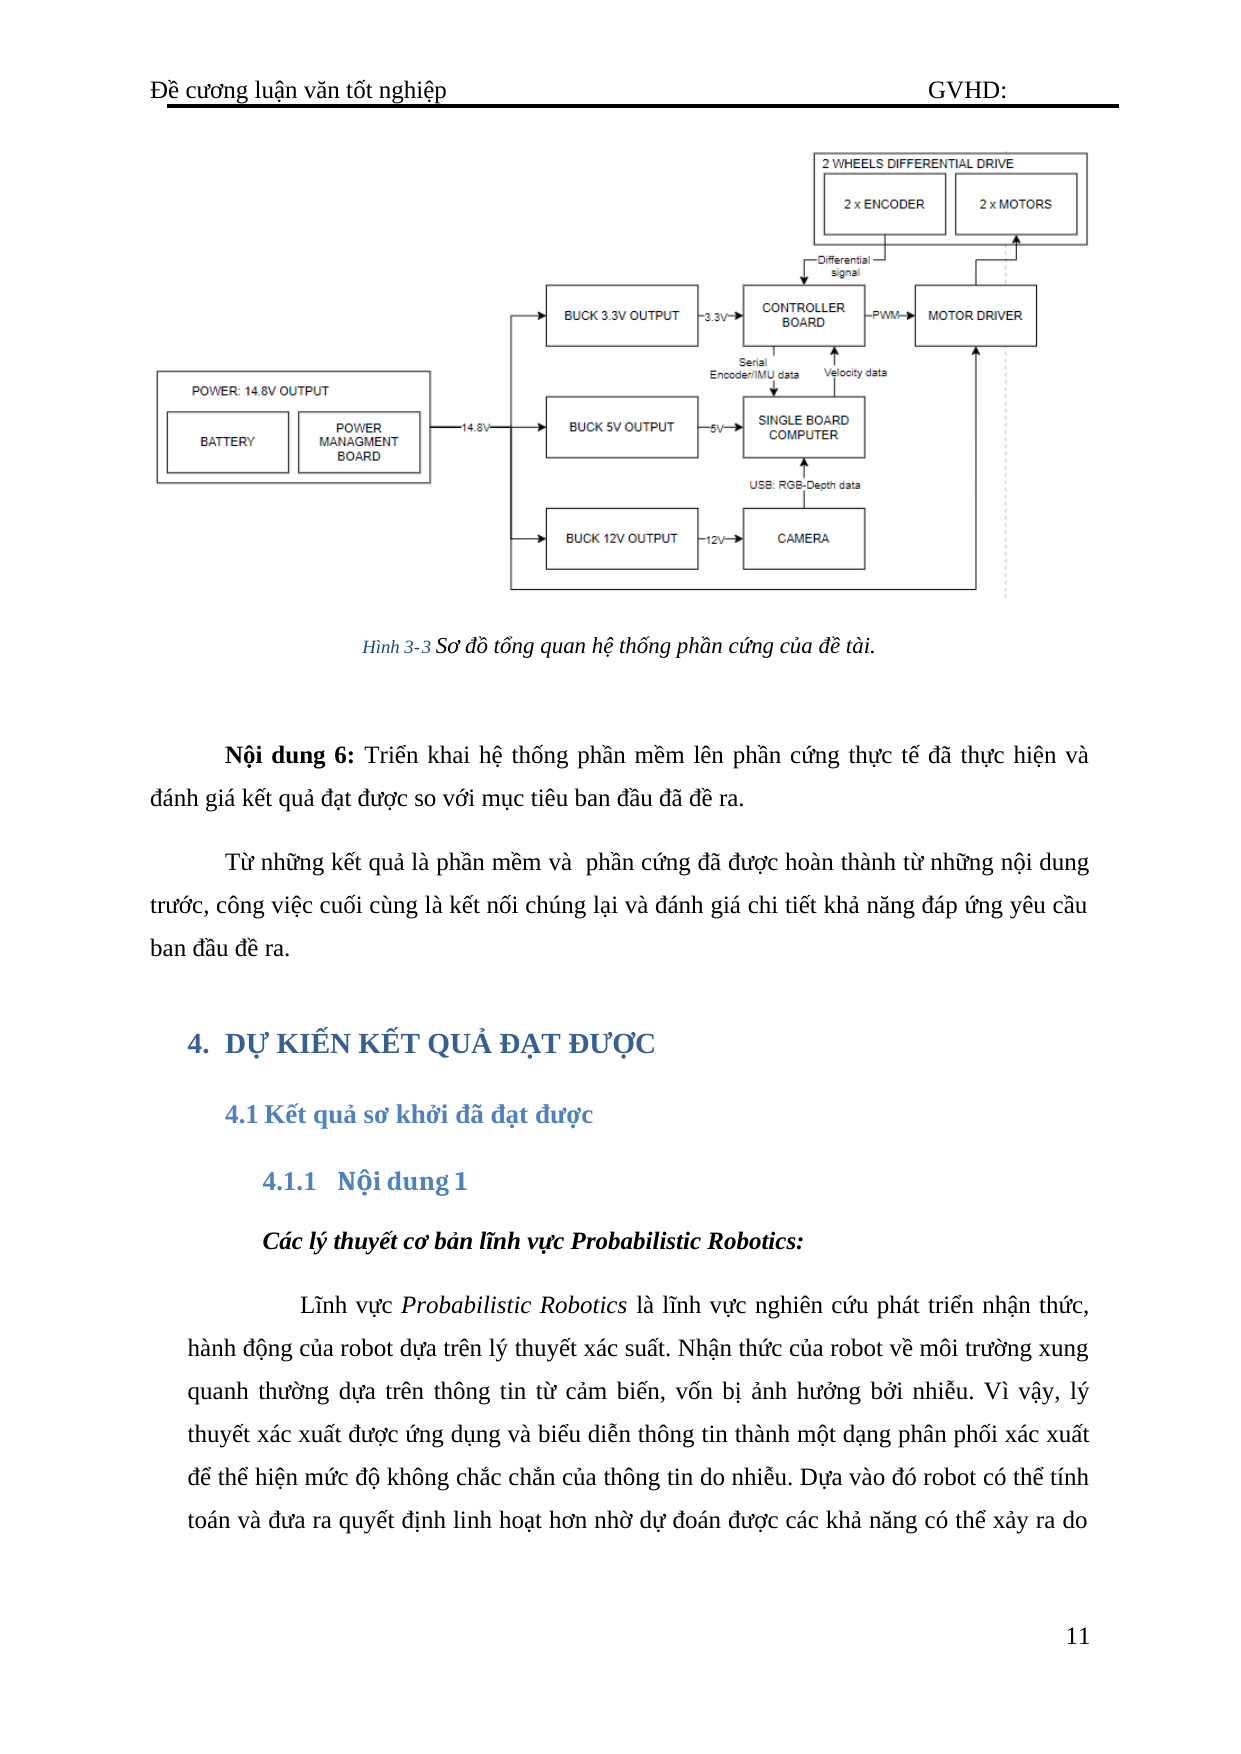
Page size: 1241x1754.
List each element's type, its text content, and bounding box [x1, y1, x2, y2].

subtitle DỰ KIẾN KẾT QUẢ ĐẠT ĐƯỢC [187, 1027, 1090, 1060]
text Nội dung 6: Triển khai hệ thống phần mềm lên phần cứng thực tế đã thực hiện và đánh giá kết quả đạt được so với mục tiêu ban đầu đã đề ra. [150, 740, 1090, 812]
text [187, 1290, 1090, 1534]
subtitle Kết quả sơ khởi đã đạt được [225, 1098, 1090, 1129]
picture [150, 150, 1091, 598]
text Từ những kết quả là phần mềm và phần cứng đã được hoàn thành từ những nội dung trước, công việc cuối cùng là kết nối chúng lại và đánh giá chi tiết khả năng đáp ứng yêu cầu ban đầu đề ra. [150, 847, 1090, 962]
text Các lý thuyết cơ bản lĩnh vực Probabilistic Robotics: [187, 1226, 1090, 1254]
subtitle Nội dung 1 [262, 1165, 1090, 1197]
